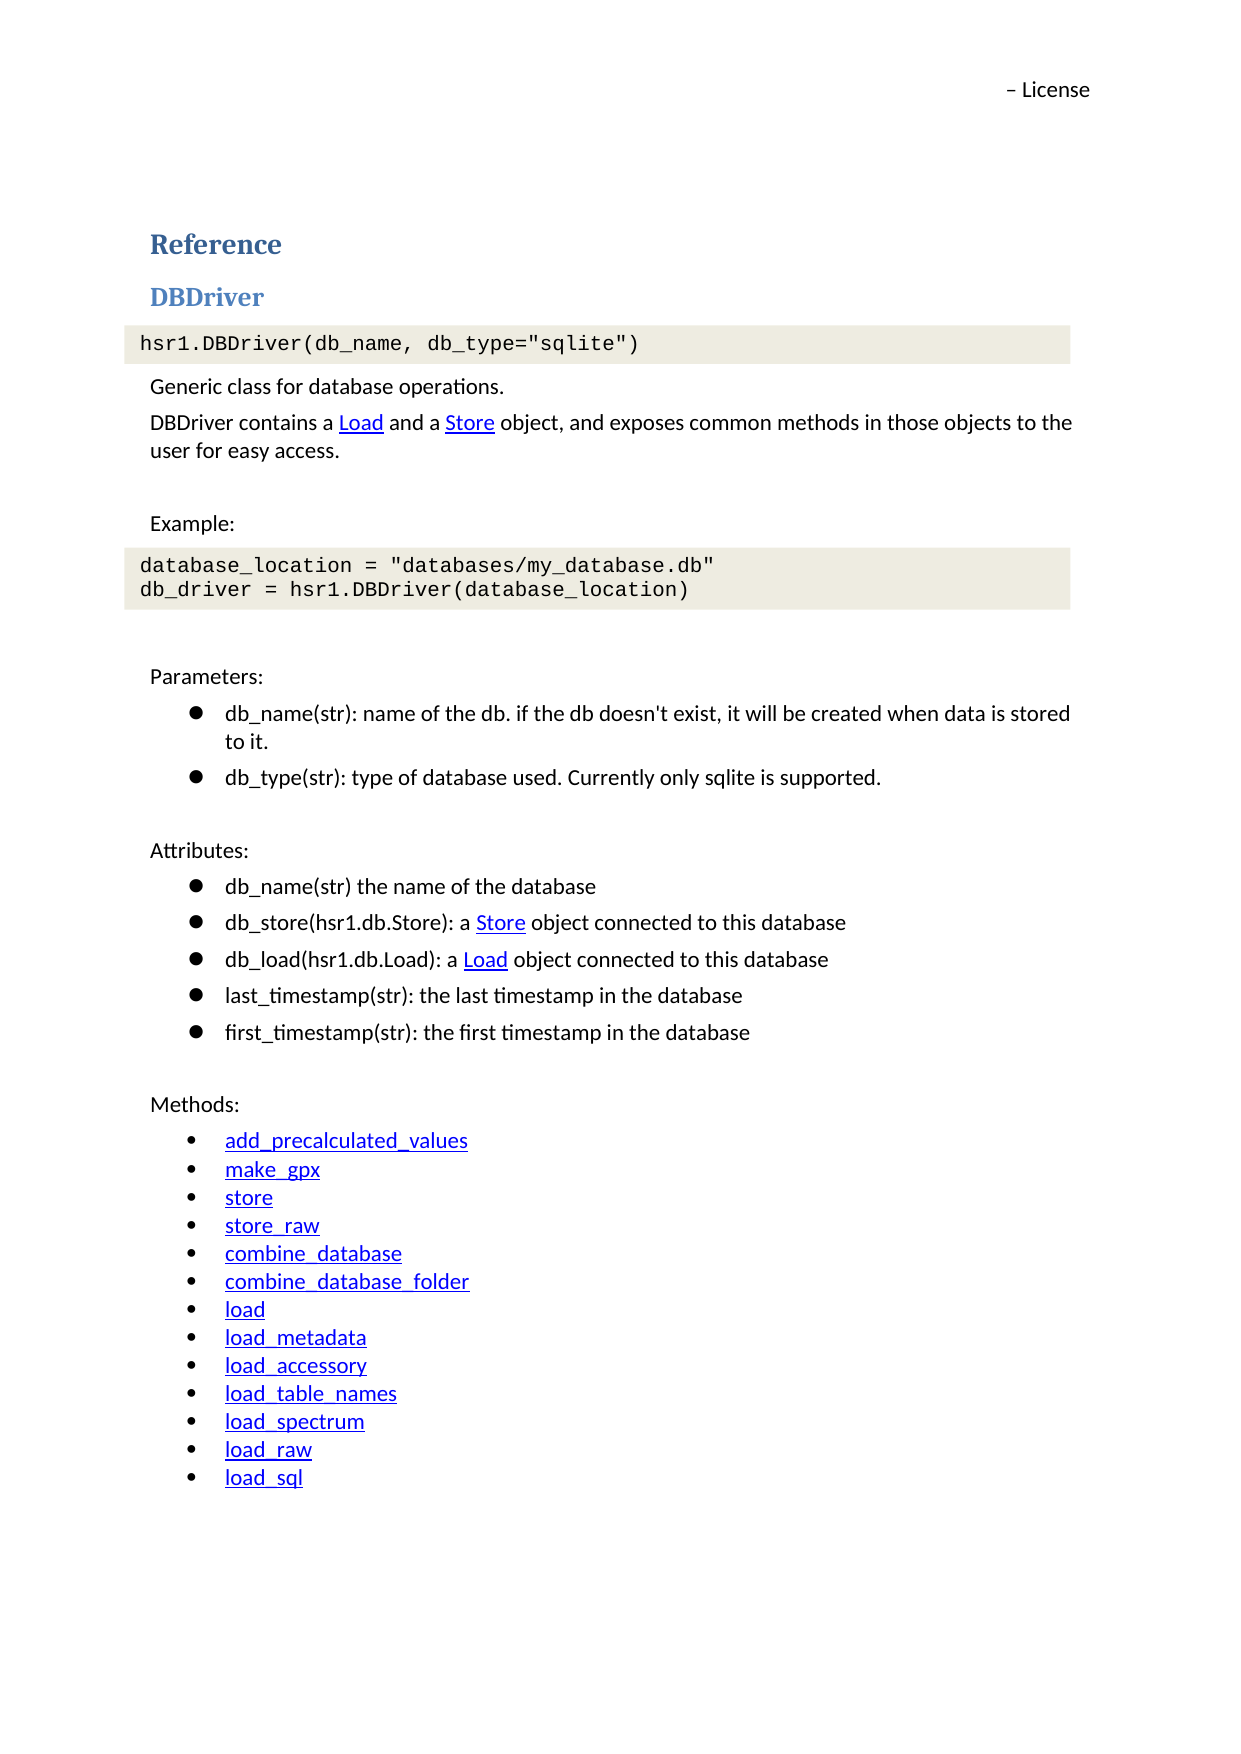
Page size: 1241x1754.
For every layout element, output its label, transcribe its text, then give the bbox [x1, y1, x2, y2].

list combine_database_folder [187, 1267, 1090, 1295]
subtitle Reference [150, 228, 1090, 262]
list db_name(str): name of the db. if the db doesn't exist, it will be created when data is stored to it. [187, 699, 1090, 755]
list load_sql [187, 1463, 1090, 1491]
list load_raw [187, 1435, 1090, 1463]
text Parameters: [150, 662, 1090, 690]
list make_gpx [187, 1155, 1090, 1183]
list db_type(str): type of database used. Currently only sqlite is supported. [187, 763, 1090, 791]
list last_timestamp(str): the last timestamp in the database [187, 981, 1090, 1009]
list load_table_names [187, 1379, 1090, 1407]
list db_load(hsr1.db.Load): a Load object connected to this database [187, 945, 1090, 973]
text DBDriver contains a Load and a Store object, and exposes common methods in those objects to the user for easy access. [150, 408, 1090, 464]
list db_name(str) the name of the database [187, 872, 1090, 900]
list store [187, 1183, 1090, 1211]
list first_timestamp(str): the first timestamp in the database [187, 1018, 1090, 1046]
list load_spectrum [187, 1407, 1090, 1435]
subtitle DBDriver [150, 282, 1090, 313]
text Attributes: [150, 836, 1090, 864]
list store_raw [187, 1211, 1090, 1239]
list load_metadata [187, 1323, 1090, 1351]
list load [187, 1295, 1090, 1323]
list combine_database [187, 1239, 1090, 1267]
text Example: [150, 509, 1090, 537]
list db_store(hsr1.db.Store): a Store object connected to this database [187, 908, 1090, 937]
text Methods: [150, 1090, 1090, 1118]
text Generic class for database operations. [150, 313, 1090, 400]
list load_accessory [187, 1351, 1090, 1379]
list add_precalculated_values [187, 1127, 1090, 1155]
